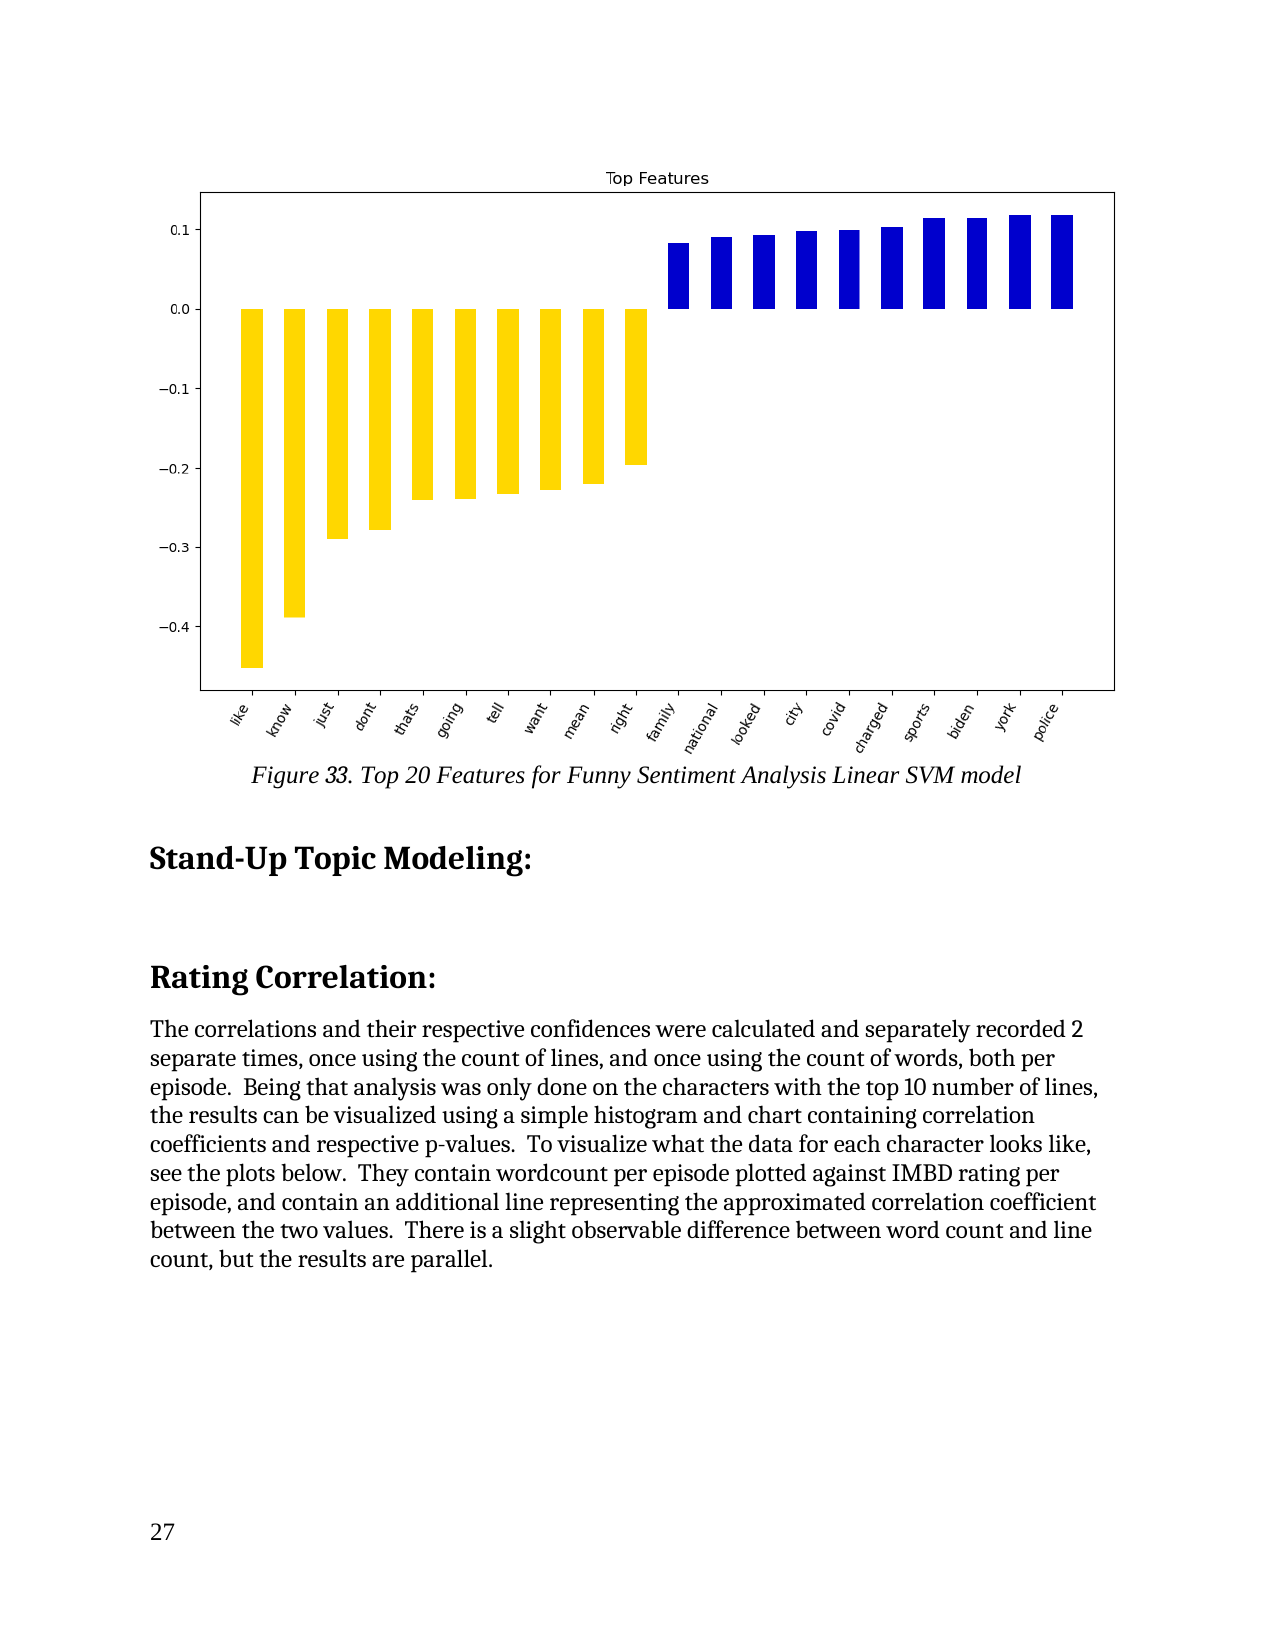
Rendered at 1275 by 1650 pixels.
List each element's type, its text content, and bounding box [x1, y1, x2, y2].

subtitle Stand-Up Topic Modeling: [150, 840, 1125, 878]
text Figure 33. Top 20 Features for Funny Sentiment Analysis Linear SVM model [150, 761, 1125, 790]
subtitle Rating Correlation: [150, 958, 1125, 996]
picture [150, 150, 1134, 761]
text The correlations and their respective confidences were calculated and separately recorded 2 separate times, once using the count of lines, and once using the count of words, both per episode. Being that analysis was only done on the characters with the top 10 number of lines, the results can be visualized using a simple histogram and chart containing correlation coefficients and respective p-values. To visualize what the data for each character looks like, see the plots below. They contain wordcount per episode plotted against IMBD rating per episode, and contain an additional line representing the approximated correlation coefficient between the two values. There is a slight observable difference between word count and line count, but the results are parallel. [150, 1015, 1125, 1274]
